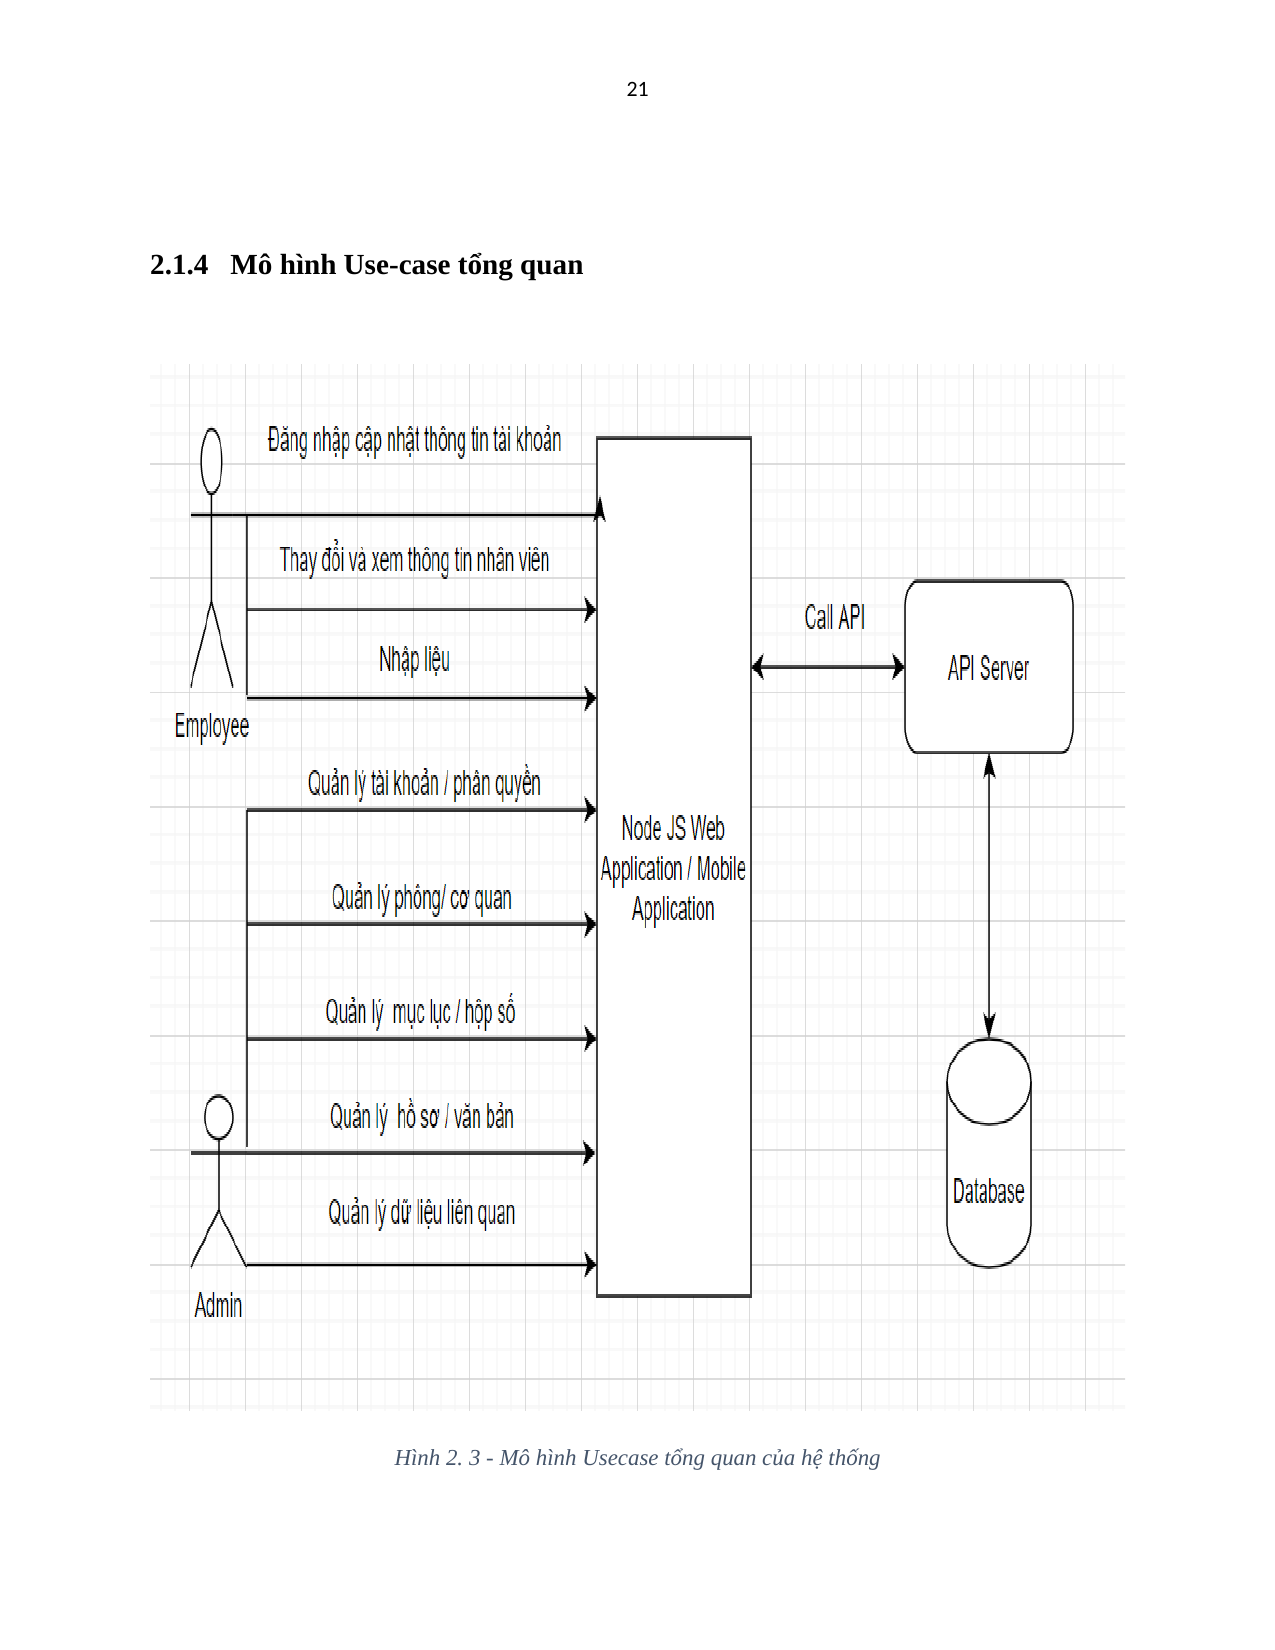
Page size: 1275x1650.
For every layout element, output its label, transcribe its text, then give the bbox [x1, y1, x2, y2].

subtitle 2.1.4 Mô hình Use-case tổng quan [150, 247, 1125, 281]
text Hình 2. 3 - Mô hình Usecase tổng quan của hệ thống [150, 1443, 1125, 1470]
picture [150, 364, 1125, 1411]
